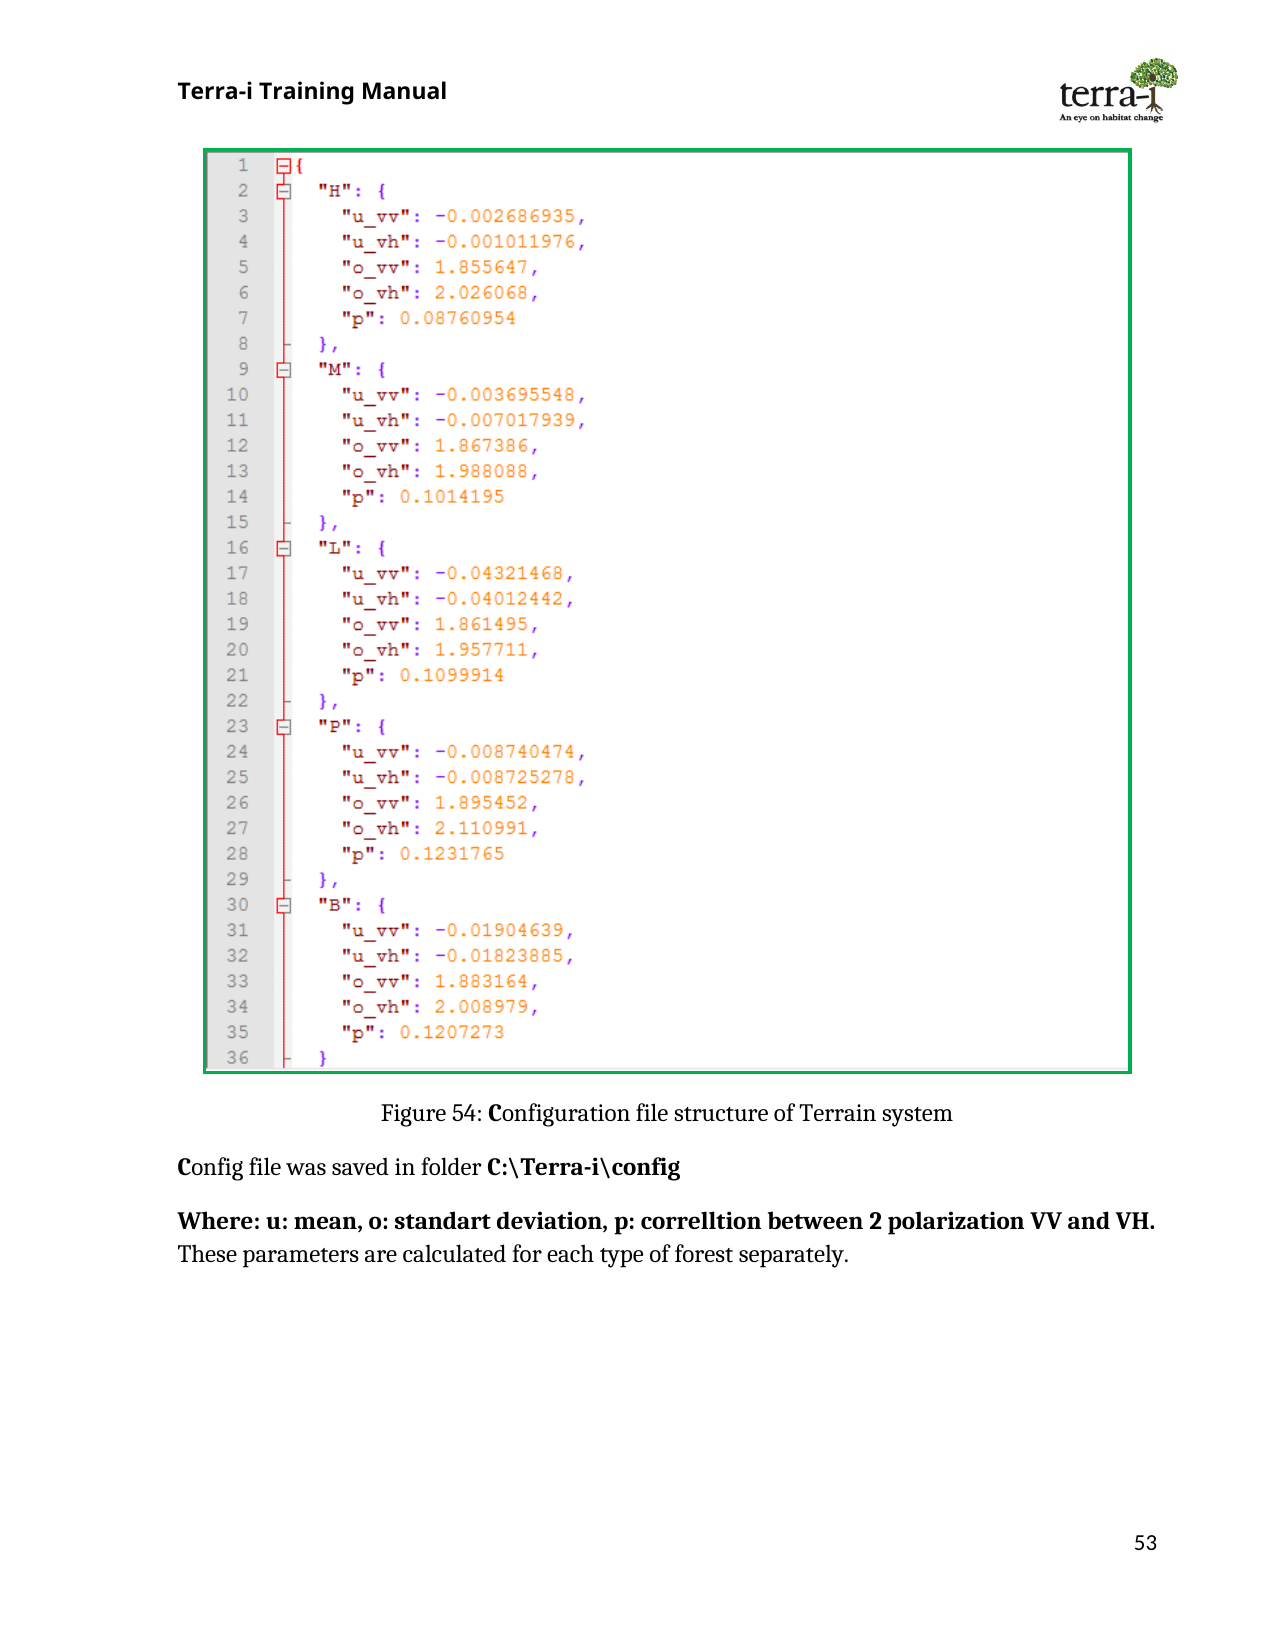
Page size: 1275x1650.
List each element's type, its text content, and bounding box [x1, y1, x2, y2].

text Where: u: mean, o: standart deviation, p: correlltion between 2 polarization VV and VH. These parameters are calculated for each type of forest separately. [177, 1207, 1157, 1269]
text Config file was saved in folder C:\Terra-i\config [177, 1153, 1157, 1182]
text Figure 54: Configuration file structure of Terrain system [177, 1099, 1157, 1128]
picture [1052, 29, 1182, 159]
picture [206, 151, 1128, 1071]
